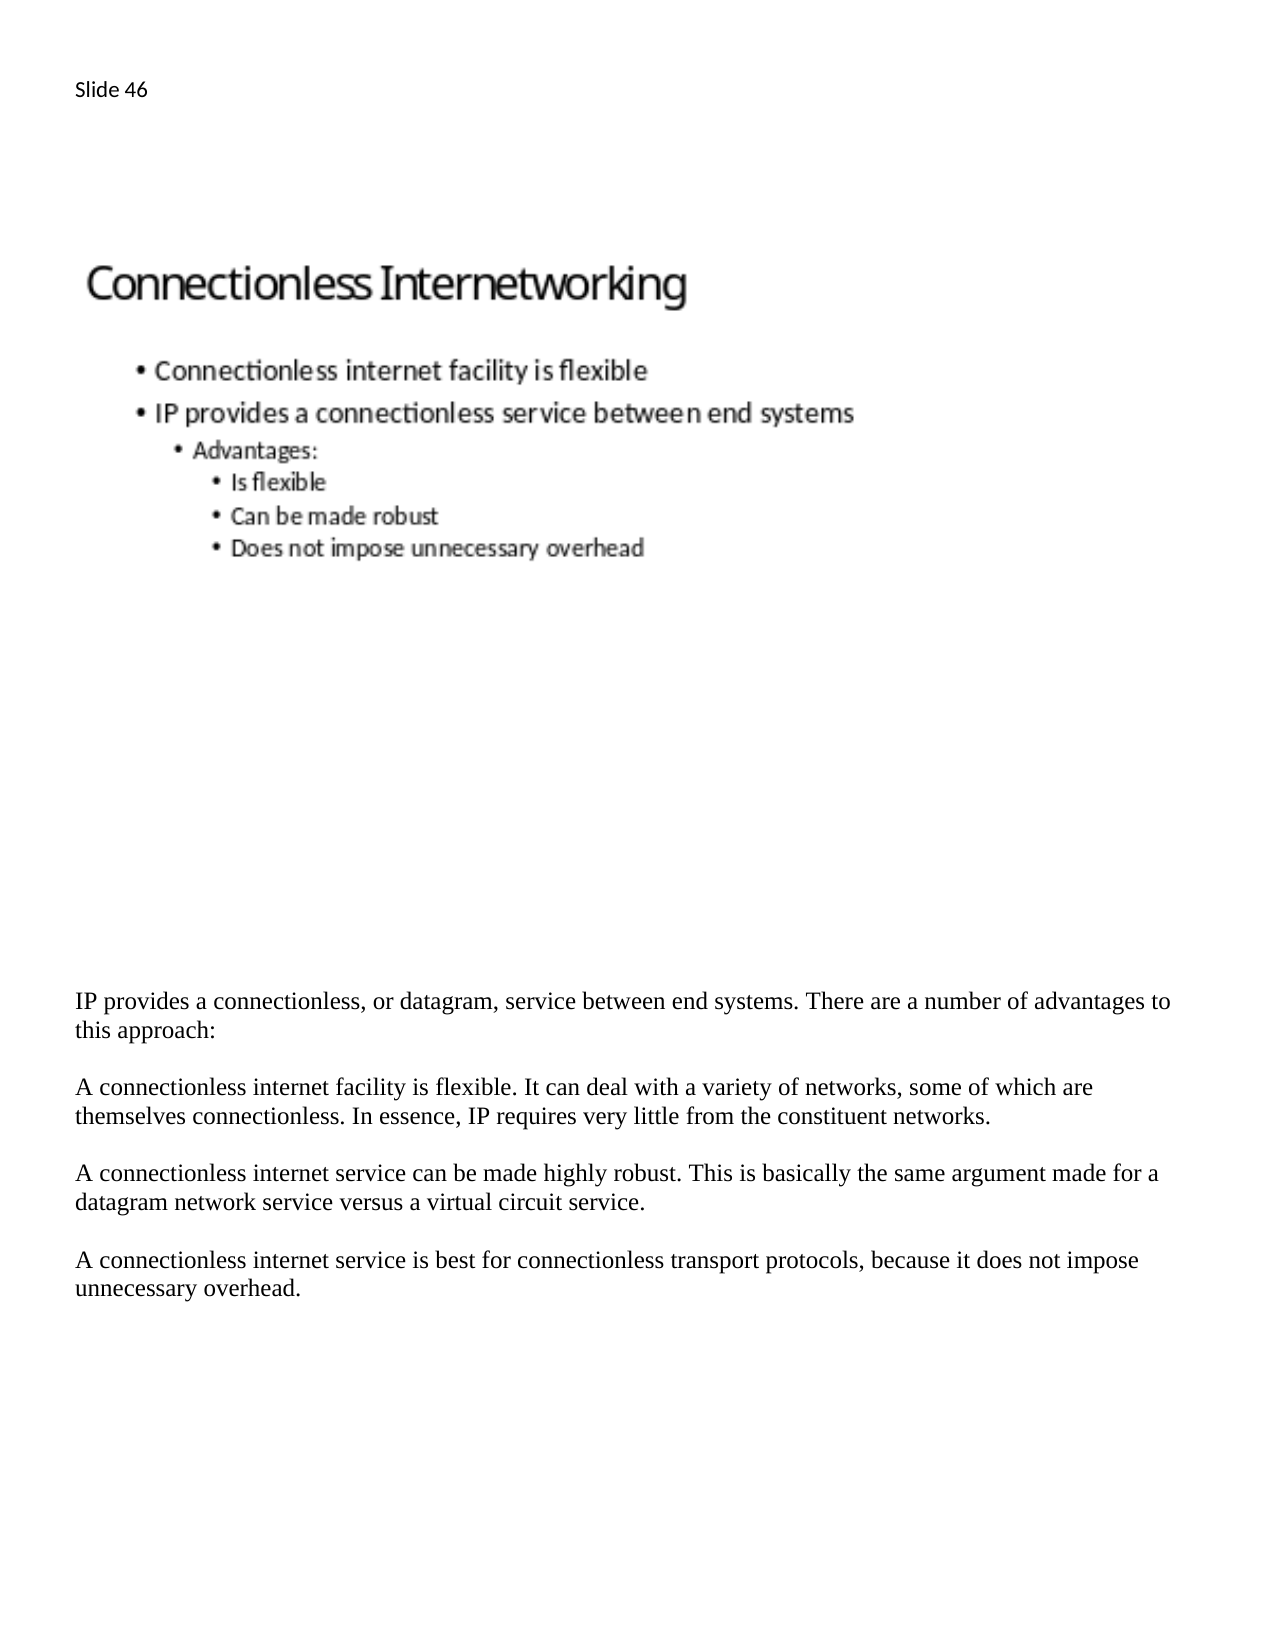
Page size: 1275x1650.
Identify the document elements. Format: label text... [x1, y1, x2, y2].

text Slide 46 [75, 75, 1200, 103]
text A connectionless internet service can be made highly robust. This is basically the same argument made for a datagram network service versus a virtual circuit service. [75, 1158, 1200, 1216]
text A connectionless internet service is best for connectionless transport protocols, because it does not impose unnecessary overhead. [75, 1245, 1200, 1302]
text IP provides a connectionless, or datagram, service between end systems. There are a number of advantages to this approach: [75, 986, 1200, 1043]
text A connectionless internet facility is flexible. It can deal with a variety of networks, some of which are themselves connectionless. In essence, IP requires very little from the constituent networks. [75, 1072, 1200, 1130]
